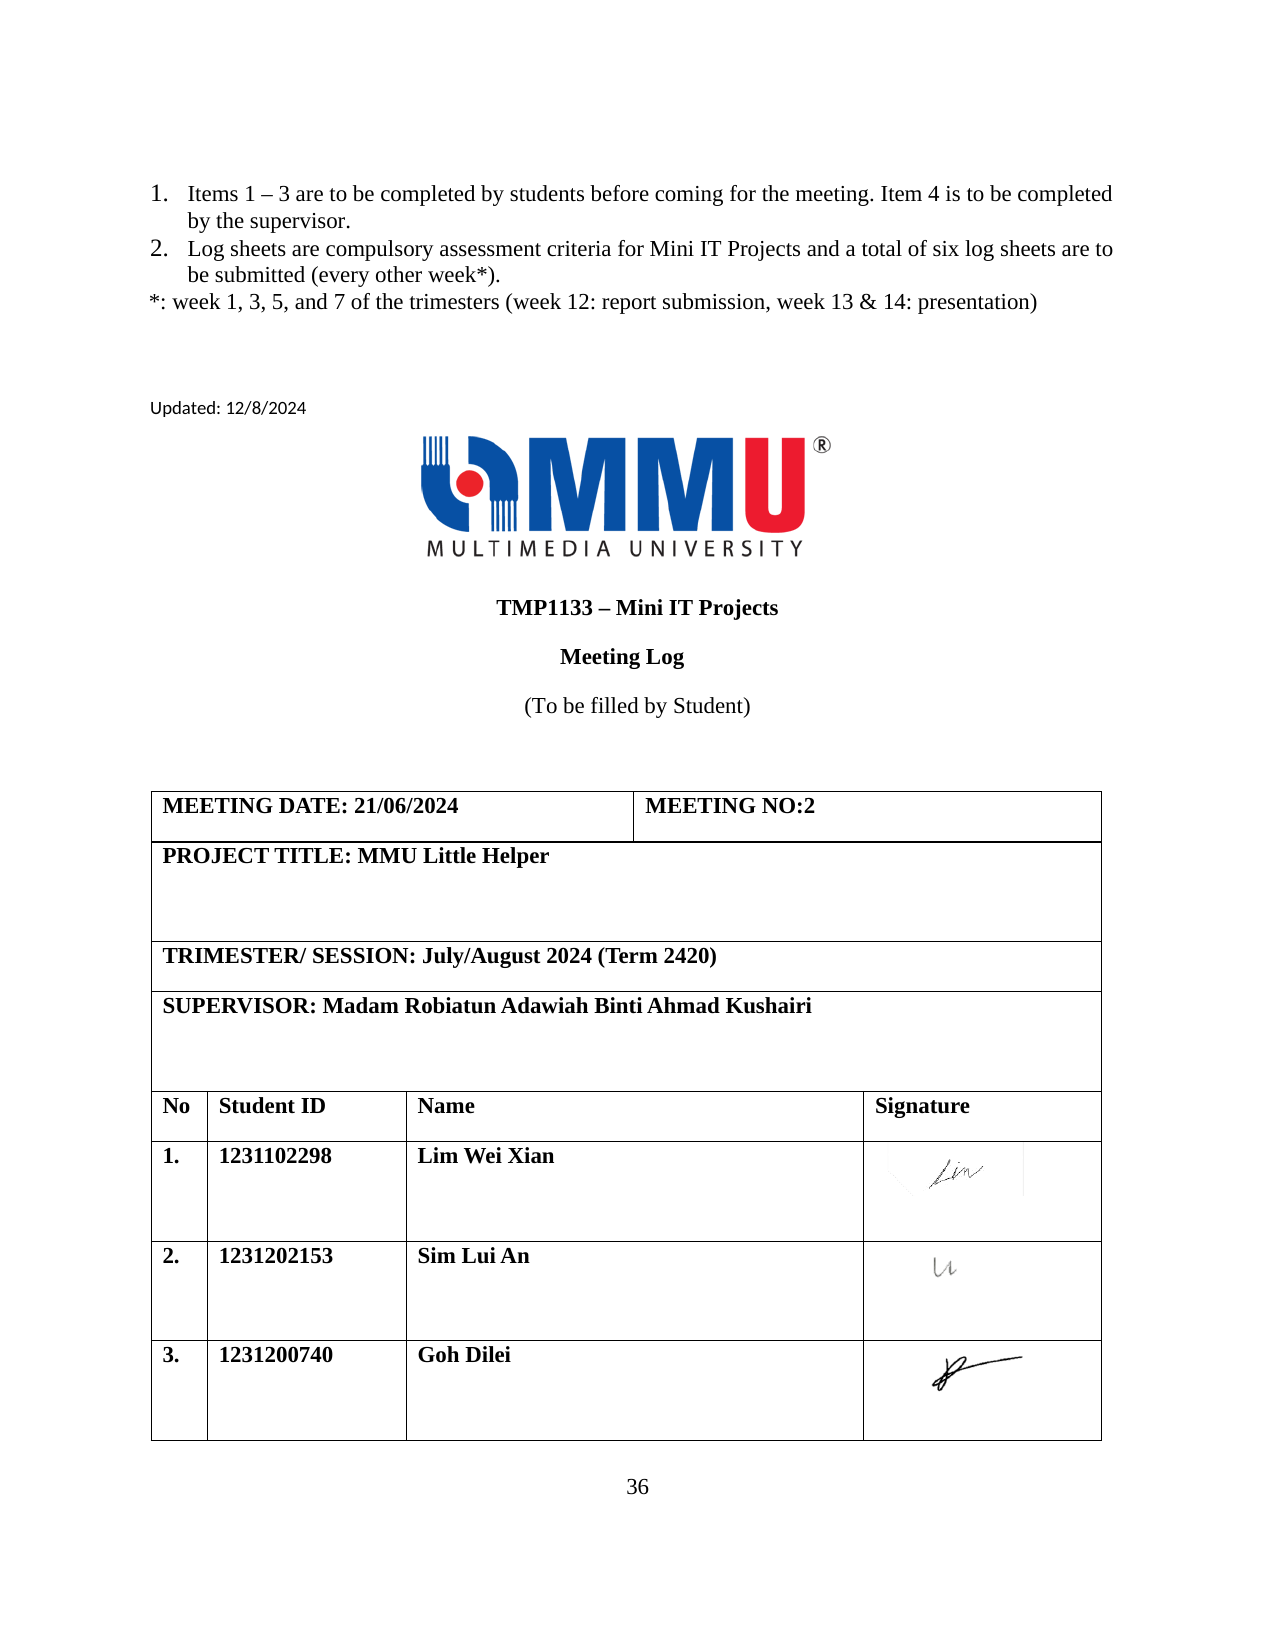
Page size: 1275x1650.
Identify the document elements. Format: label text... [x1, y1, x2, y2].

list Log sheets are compulsory assessment criteria for Mini IT Projects and a total of six log sheets are to be submitted (every other week*). [150, 233, 1125, 288]
table_header MEETING NO:2 [634, 792, 1101, 841]
table_cell [864, 1142, 1101, 1241]
picture [880, 1142, 1047, 1196]
table_cell 2. [152, 1242, 207, 1340]
table_cell Goh Dilei [407, 1341, 863, 1440]
text Updated: 12/8/2024 [150, 396, 1125, 419]
text Meeting Log [150, 643, 1094, 669]
table_cell 1231102298 [208, 1142, 406, 1241]
picture [916, 1241, 1043, 1288]
table_cell Name [407, 1092, 863, 1141]
table_cell [864, 1341, 1101, 1440]
text *: week 1, 3, 5, and 7 of the trimesters (week 12: report submission, week 13 & 14: presentation) [148, 288, 1125, 314]
text (To be filled by Student) [150, 692, 1125, 719]
table_cell 1231200740 [208, 1341, 406, 1440]
table_cell SUPERVISOR: Madam Robiatun Adawiah Binti Ahmad Kushairi [152, 992, 1101, 1091]
table_cell 3. [152, 1341, 207, 1440]
table_cell [864, 1242, 1101, 1340]
table_cell 1. [152, 1142, 207, 1241]
text TMP1133 – Mini IT Projects [150, 594, 1125, 620]
picture [408, 421, 843, 571]
list Items 1 – 3 are to be completed by students before coming for the meeting. Item 4 is to be completed by the supervisor. [150, 178, 1125, 233]
table_cell Student ID [208, 1092, 406, 1141]
table_cell Signature [864, 1092, 1101, 1141]
table_cell Lim Wei Xian [407, 1142, 863, 1241]
table_cell Sim Lui An [407, 1242, 863, 1340]
table_header MEETING DATE: 21/06/2024 [152, 792, 633, 841]
table_cell PROJECT TITLE: MMU Little Helper [152, 843, 1101, 941]
table_cell 1231202153 [208, 1242, 406, 1340]
picture [916, 1341, 1036, 1400]
table_cell No [152, 1092, 207, 1141]
table_cell TRIMESTER/ SESSION: July/August 2024 (Term 2420) [152, 942, 1101, 991]
